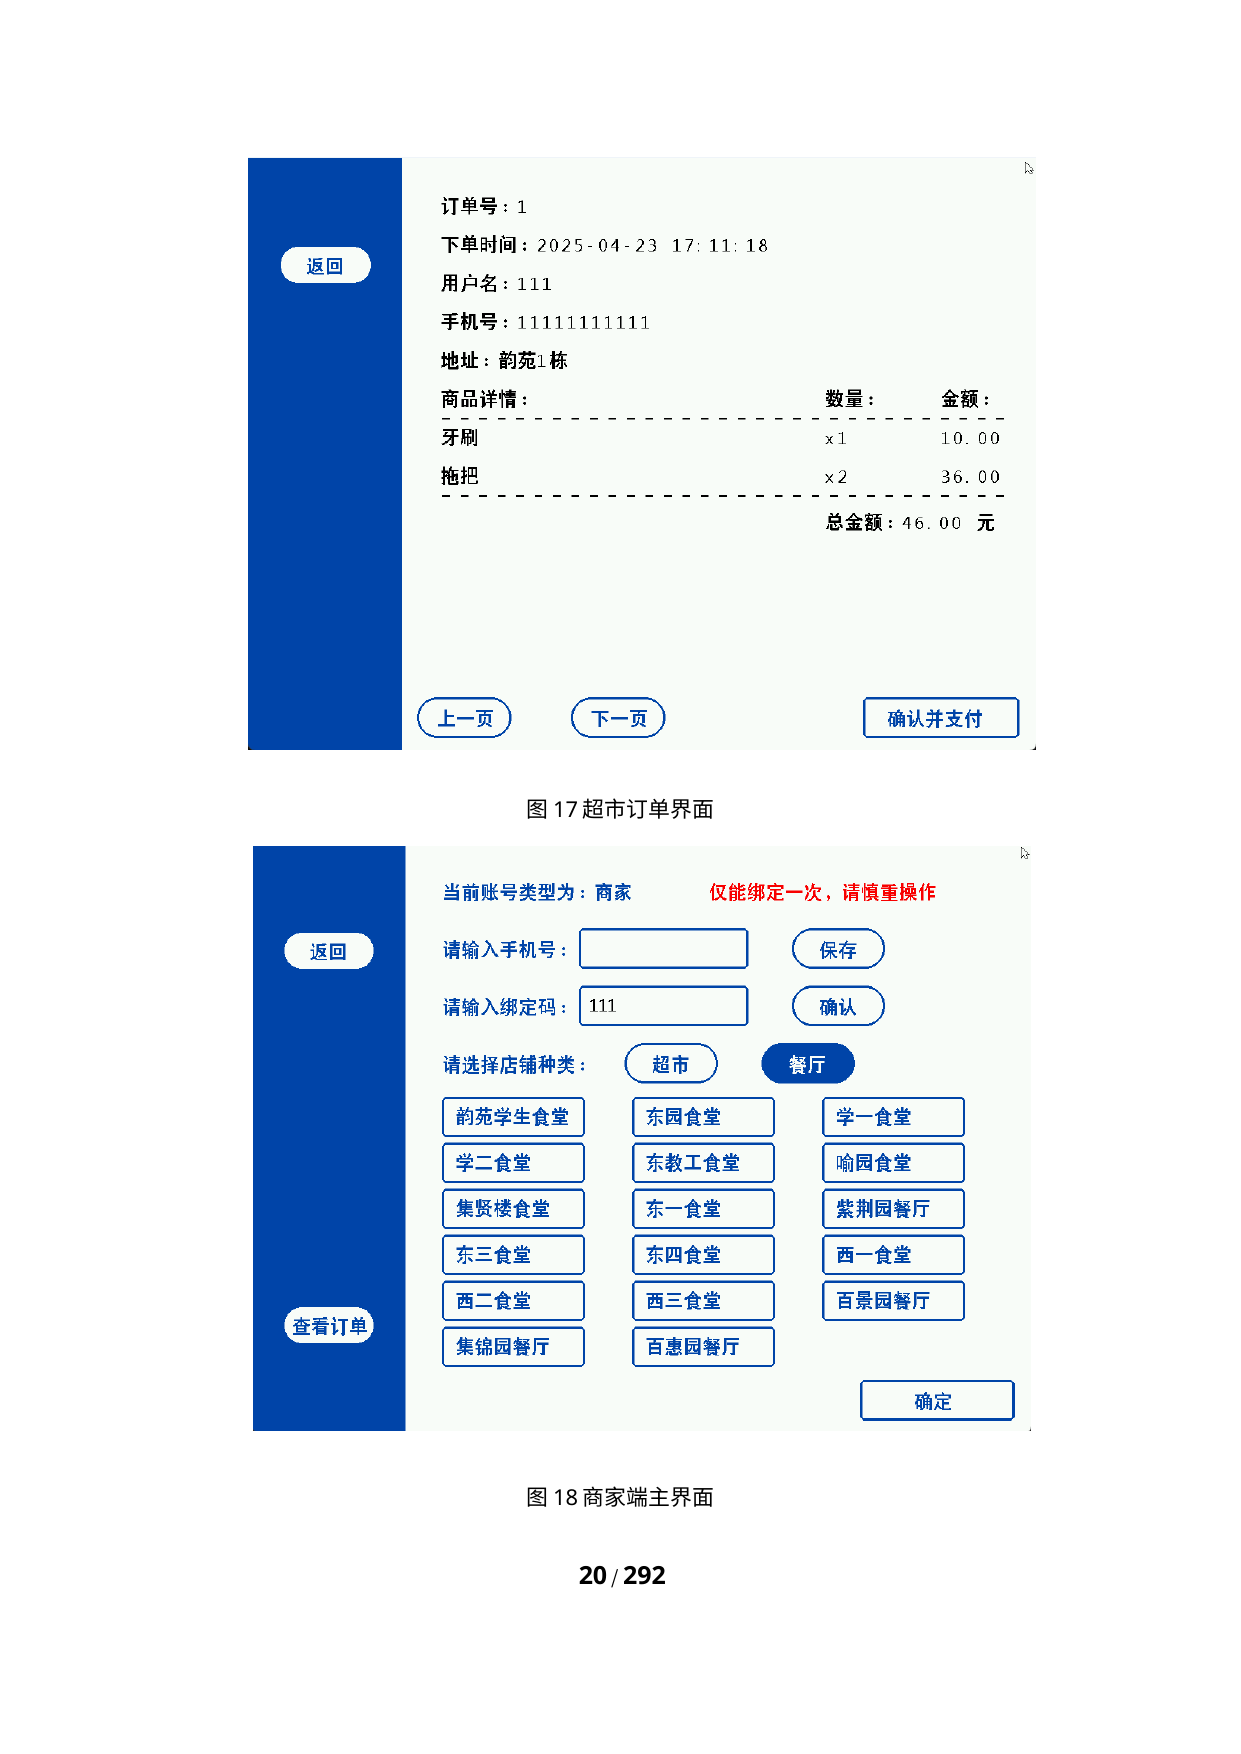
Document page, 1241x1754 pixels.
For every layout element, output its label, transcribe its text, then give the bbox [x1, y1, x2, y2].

picture [253, 846, 1031, 1431]
picture [248, 157, 1036, 750]
text 图 18 商家端主界面 [187, 1479, 1053, 1513]
text 图 17 超市订单界面 [187, 791, 1053, 825]
